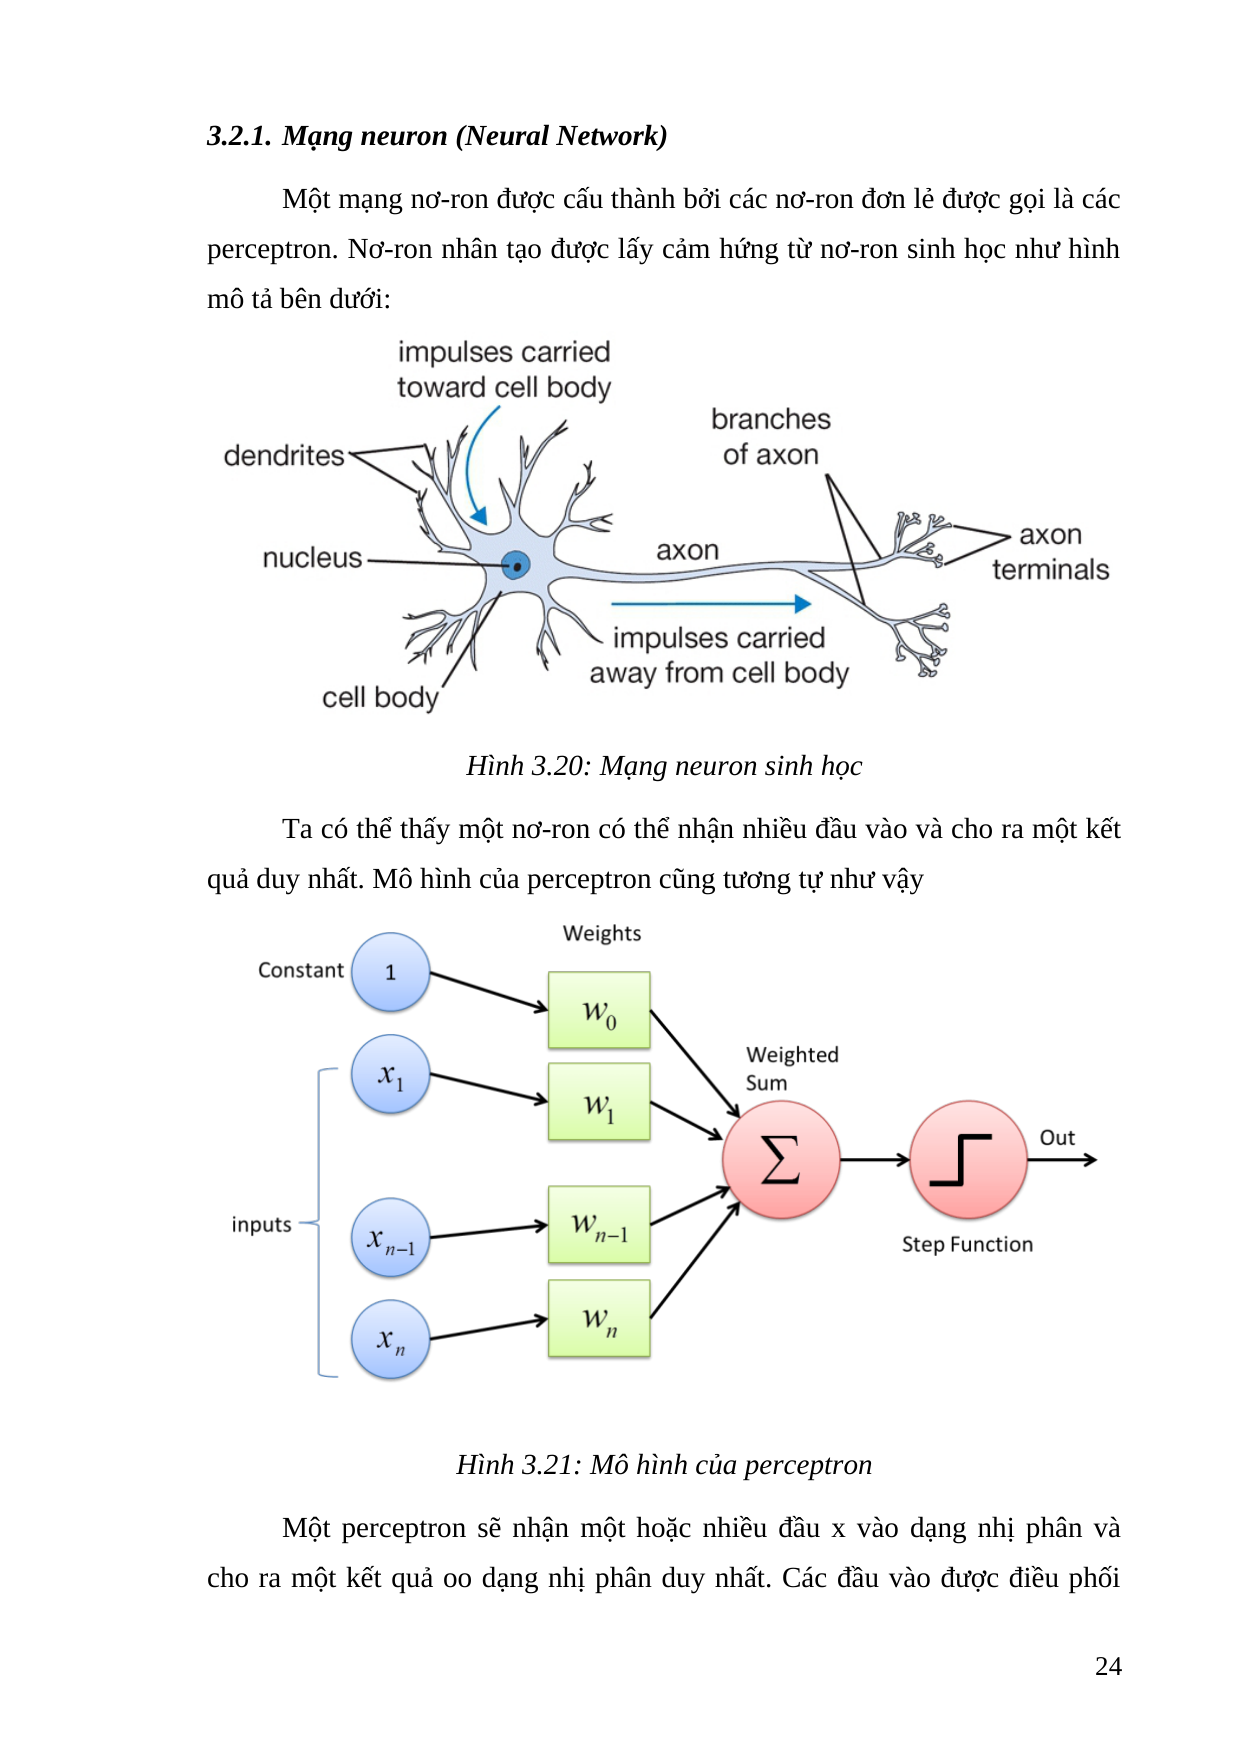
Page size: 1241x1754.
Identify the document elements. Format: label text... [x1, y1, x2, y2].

text Một mạng nơ-ron được cấu thành bởi các nơ-ron đơn lẻ được gọi là các perceptron. Nơ-ron nhân tạo được lấy cảm hứng từ nơ-ron sinh học như hình mô tả bên dưới: [207, 181, 1122, 315]
subtitle Mạng neuron (Neural Network) [207, 118, 1122, 152]
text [207, 1510, 1122, 1594]
text Ta có thể thấy một nơ-ron có thể nhận nhiều đầu vào và cho ra một kết quả duy nhất. Mô hình của perceptron cũng tương tự như vậy [207, 811, 1122, 895]
text Hình 3.2: Mô hình của perceptron [207, 1447, 1122, 1481]
text Hình 3.1: Mạng neuron sinh học [207, 748, 1122, 782]
picture [217, 911, 1112, 1385]
picture [219, 331, 1114, 719]
